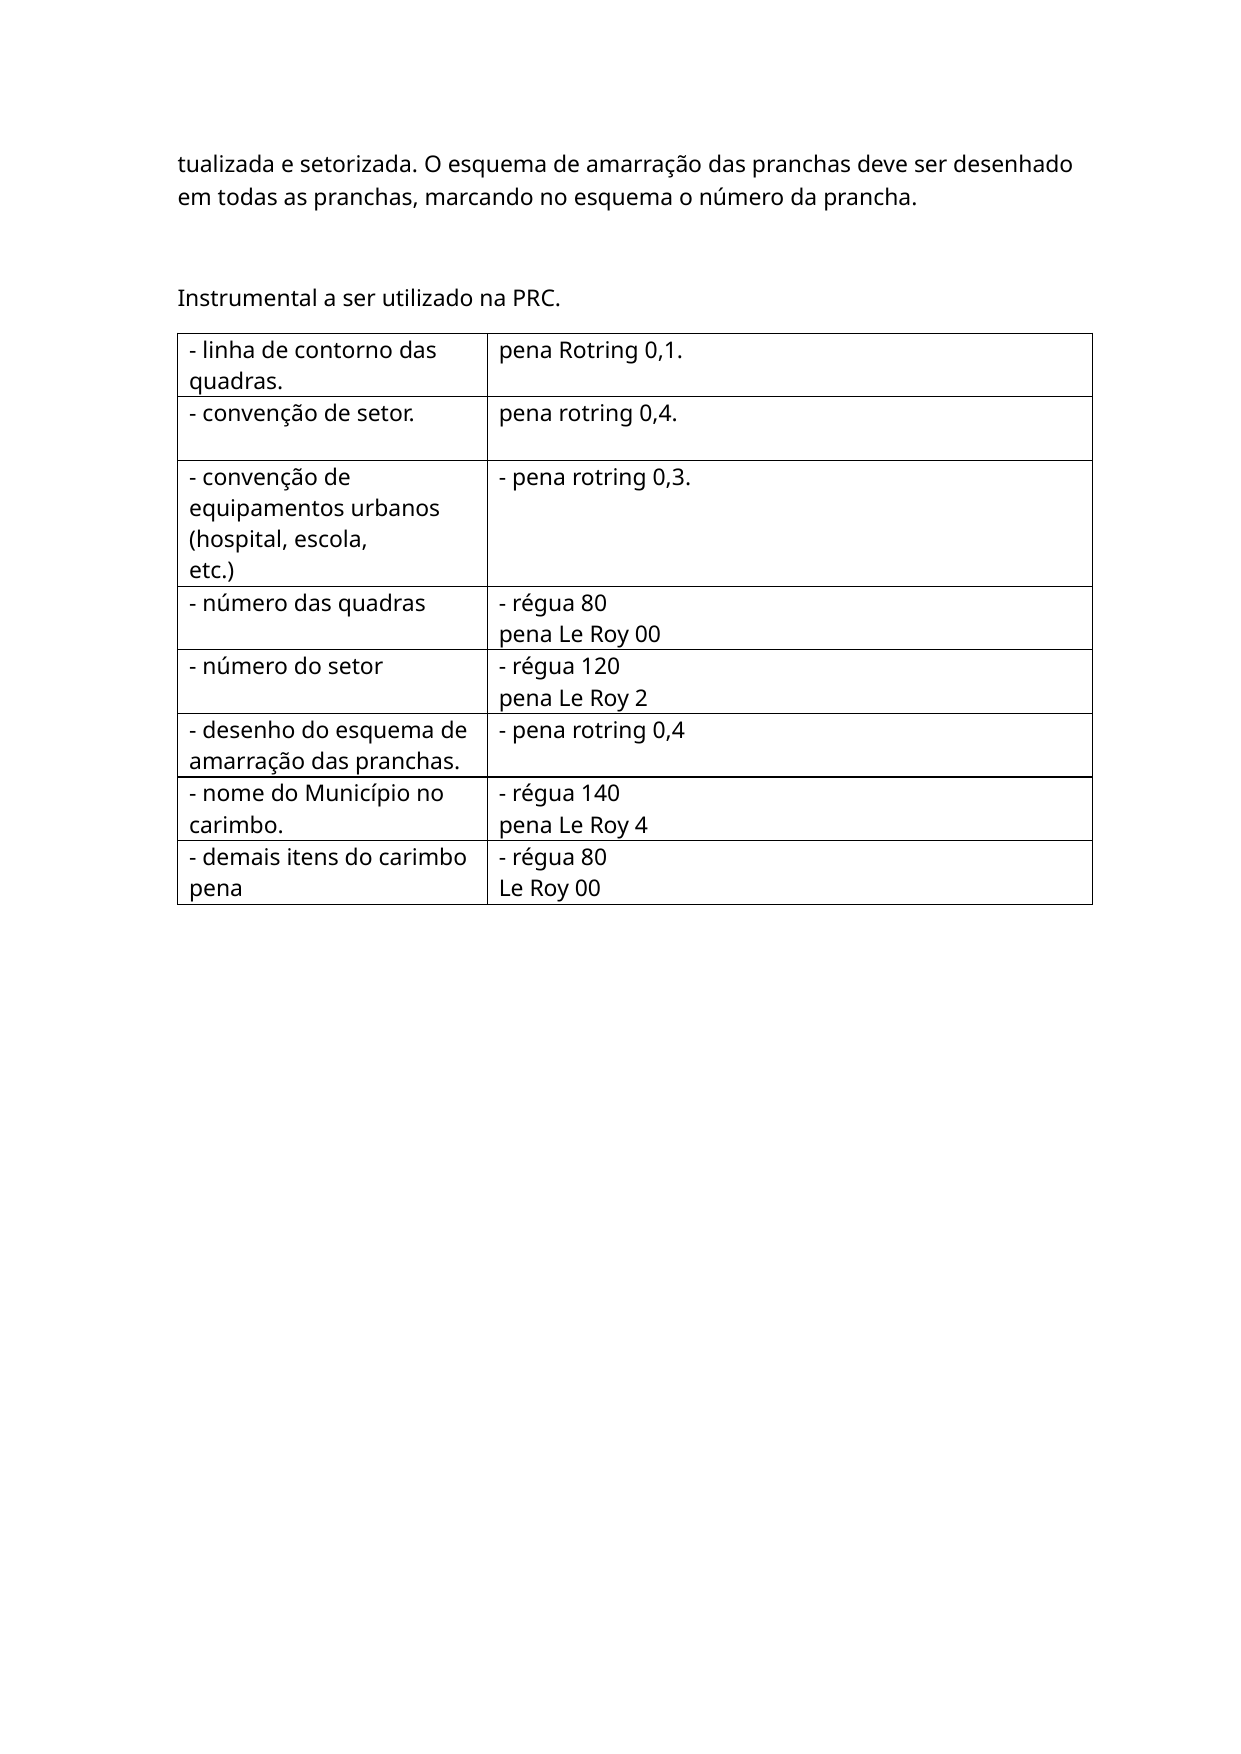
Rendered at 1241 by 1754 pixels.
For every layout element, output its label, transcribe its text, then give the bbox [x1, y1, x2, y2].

text Instrumental a ser utilizado na PRC. [177, 282, 1093, 313]
table_cell - régua 80 pena Le Roy 00 [488, 587, 1092, 649]
table_cell - nome do Município no carimbo. [178, 778, 487, 840]
table_cell - demais itens do carimbo pena [178, 841, 487, 903]
table_cell - número do setor [178, 650, 487, 713]
text tualizada e setorizada. O esquema de amarração das pranchas deve ser desenhado em todas as pranchas, marcando no esquema o número da prancha. [177, 148, 1093, 213]
table_cell - régua 140 pena Le Roy 4 [488, 778, 1092, 840]
table_cell - desenho do esquema de amarração das pranchas. [178, 714, 487, 776]
table_cell - pena rotring 0,4 [488, 714, 1092, 776]
table_cell - régua 120 pena Le Roy 2 [488, 650, 1092, 713]
table_cell - convenção de setor. [178, 397, 487, 460]
table_header pena Rotring 0,1. [488, 334, 1092, 396]
table_cell pena rotring 0,4. [488, 397, 1092, 460]
table_cell - régua 80 Le Roy 00 [488, 841, 1092, 903]
table_header - linha de contorno das quadras. [178, 334, 487, 396]
table_cell - pena rotring 0,3. [488, 461, 1092, 586]
table_cell - convenção de equipamentos urbanos (hospital, escola, etc.) [178, 461, 487, 586]
table_cell - número das quadras [178, 587, 487, 649]
